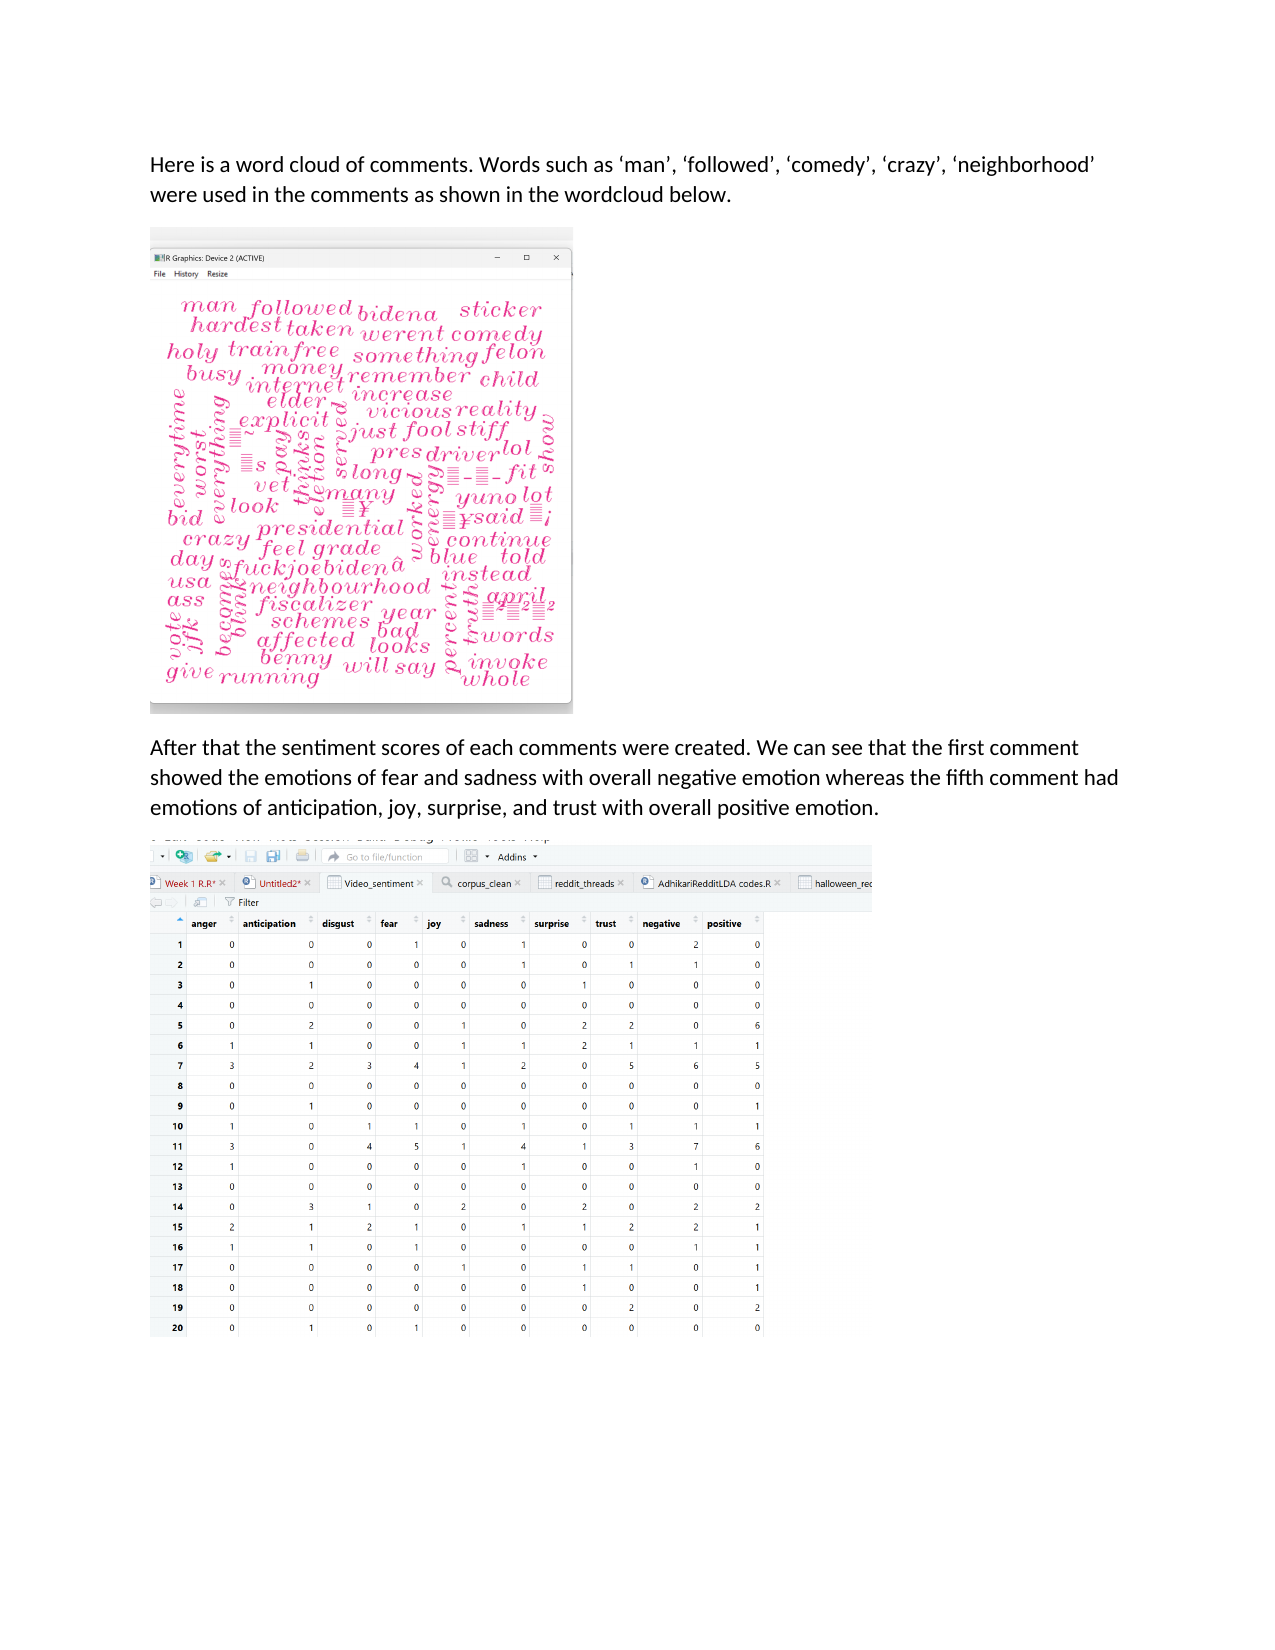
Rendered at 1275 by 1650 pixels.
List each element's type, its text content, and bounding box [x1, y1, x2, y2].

text After that the sentiment scores of each comments were created. We can see that the first comment showed the emotions of fear and sadness with overall negative emotion whereas the fifth comment had emotions of anticipation, joy, surprise, and trust with overall positive emotion. [150, 733, 1125, 821]
text Here is a word cloud of comments. Words such as ‘man’, ‘followed’, ‘comedy’, ‘crazy’, ‘neighborhood’ were used in the comments as shown in the wordcloud below. [150, 150, 1125, 208]
picture [150, 227, 574, 714]
picture [150, 840, 872, 1337]
